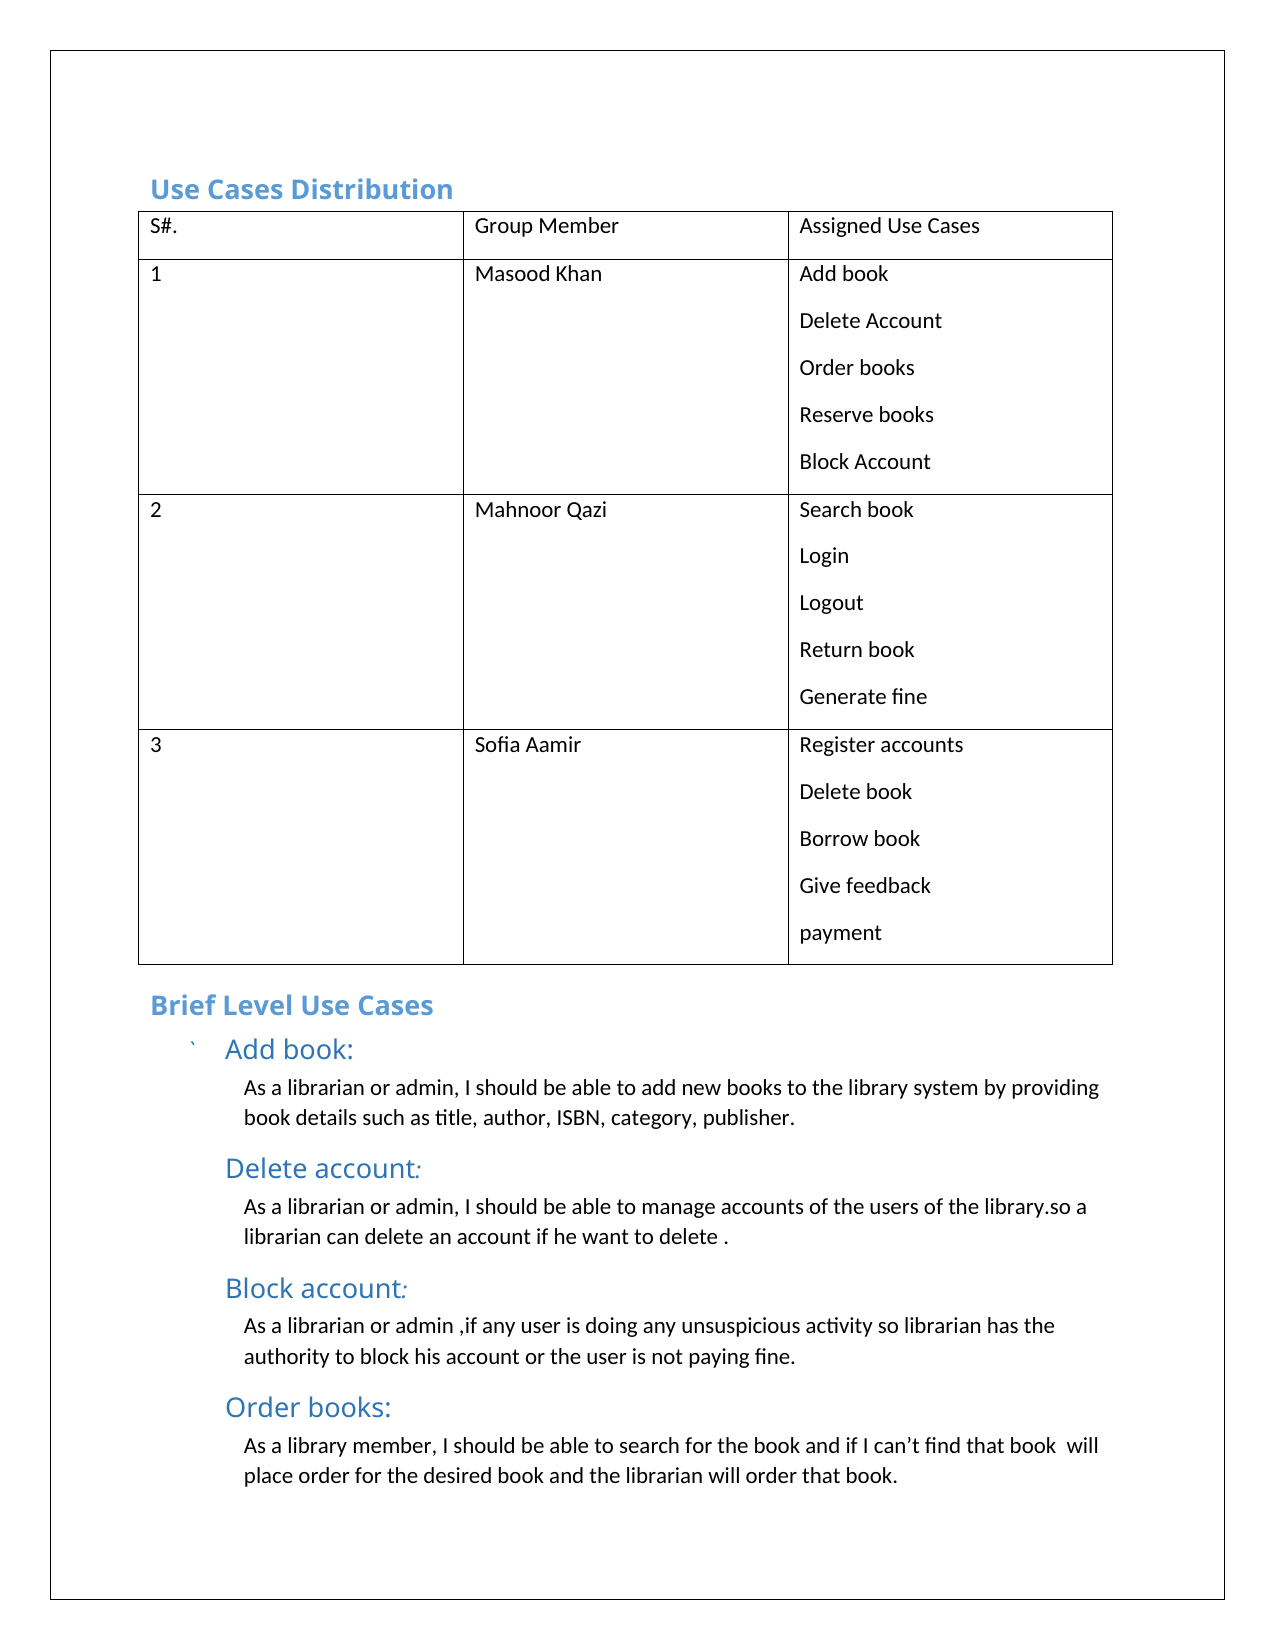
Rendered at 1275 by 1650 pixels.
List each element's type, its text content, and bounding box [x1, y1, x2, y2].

table_cell Mahnoor Qazi [464, 495, 788, 729]
table_header Assigned Use Cases [789, 212, 1112, 258]
list As a librarian or admin ,if any user is doing any unsuspicious activity so librarian has the authority to block his account or the user is not paying fine. [244, 1312, 1125, 1370]
subtitle Brief Level Use Cases [150, 986, 1125, 1023]
subtitle Block account: [150, 1269, 1125, 1306]
subtitle Delete account: [150, 1150, 1125, 1187]
list As a librarian or admin, I should be able to manage accounts of the users of the library.so a librarian can delete an account if he want to delete . [244, 1192, 1125, 1250]
list As a library member, I should be able to search for the book and if I can’t find that book will place order for the desired book and the librarian will order that book. [244, 1431, 1125, 1489]
subtitle ` Add book: [187, 1030, 1125, 1067]
table_cell 3 [139, 730, 463, 964]
table_header Group Member [464, 212, 788, 258]
table_cell Search book Login Logout Return book Generate fine [789, 495, 1112, 729]
table_cell Add book Delete Account Order books Reserve books Block Account [789, 260, 1112, 494]
table_cell Masood Khan [464, 260, 788, 494]
table_cell 2 [139, 495, 463, 729]
table_header S#. [139, 212, 463, 258]
table_cell Sofia Aamir [464, 730, 788, 964]
subtitle Use Cases Distribution [150, 171, 1125, 208]
list As a librarian or admin, I should be able to add new books to the library system by providing book details such as title, author, ISBN, category, publisher. [244, 1073, 1125, 1131]
table_cell 1 [139, 260, 463, 494]
table_cell Register accounts Delete book Borrow book Give feedback payment [789, 730, 1112, 964]
subtitle Order books: [150, 1389, 1125, 1426]
